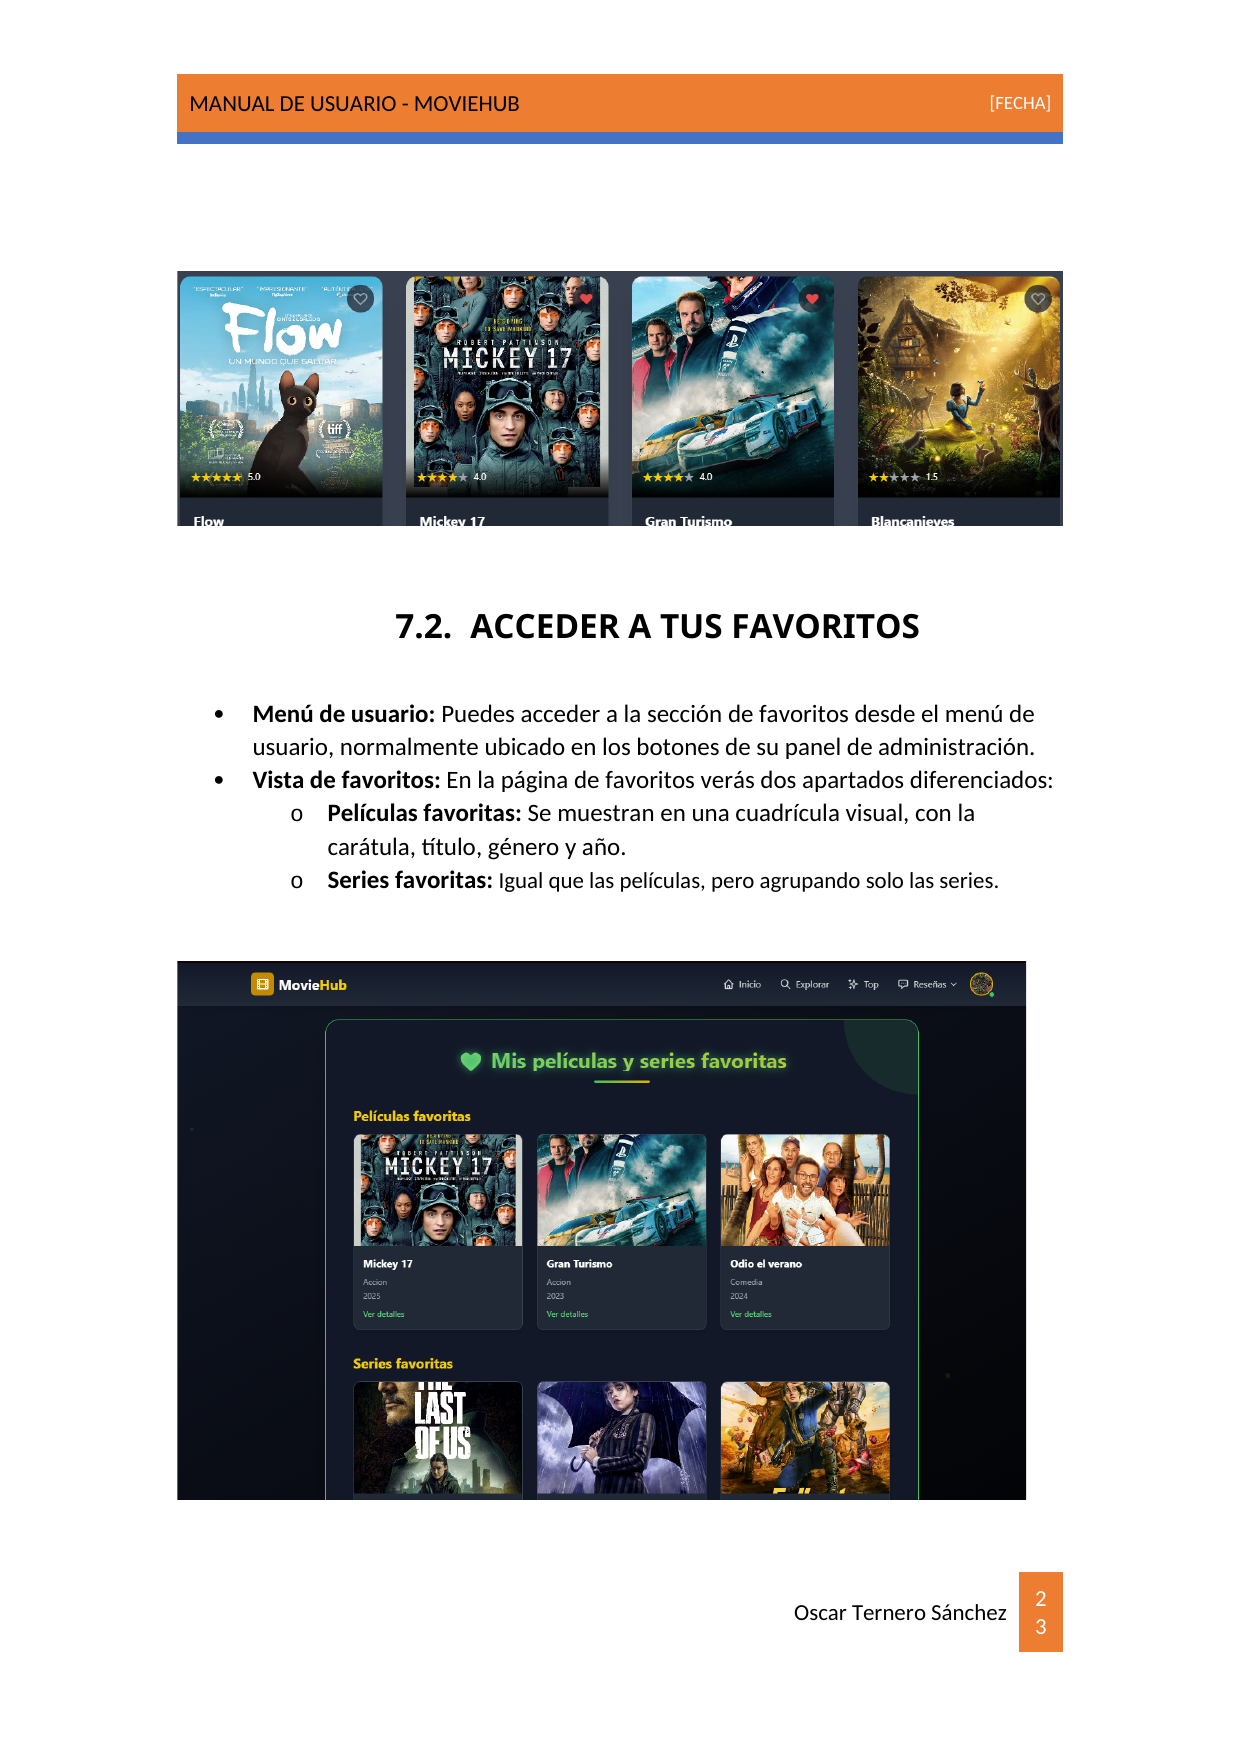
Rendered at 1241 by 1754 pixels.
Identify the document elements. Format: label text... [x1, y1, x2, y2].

picture [177, 271, 1063, 526]
list Menú de usuario: Puedes acceder a la sección de favoritos desde el menú de usuario, normalmente ubicado en los botones de su panel de administración. [215, 699, 1063, 762]
list Series favoritas: Igual que las películas, pero agrupando solo las series. [290, 864, 1063, 895]
list Vista de favoritos: En la página de favoritos verás dos apartados diferenciados: [215, 764, 1063, 795]
subtitle ACCEDER A TUS FAVORITOS [252, 603, 1063, 648]
list Películas favoritas: Se muestran en una cuadrícula visual, con la carátula, título, género y año. [290, 797, 1063, 861]
picture [177, 961, 1027, 1500]
